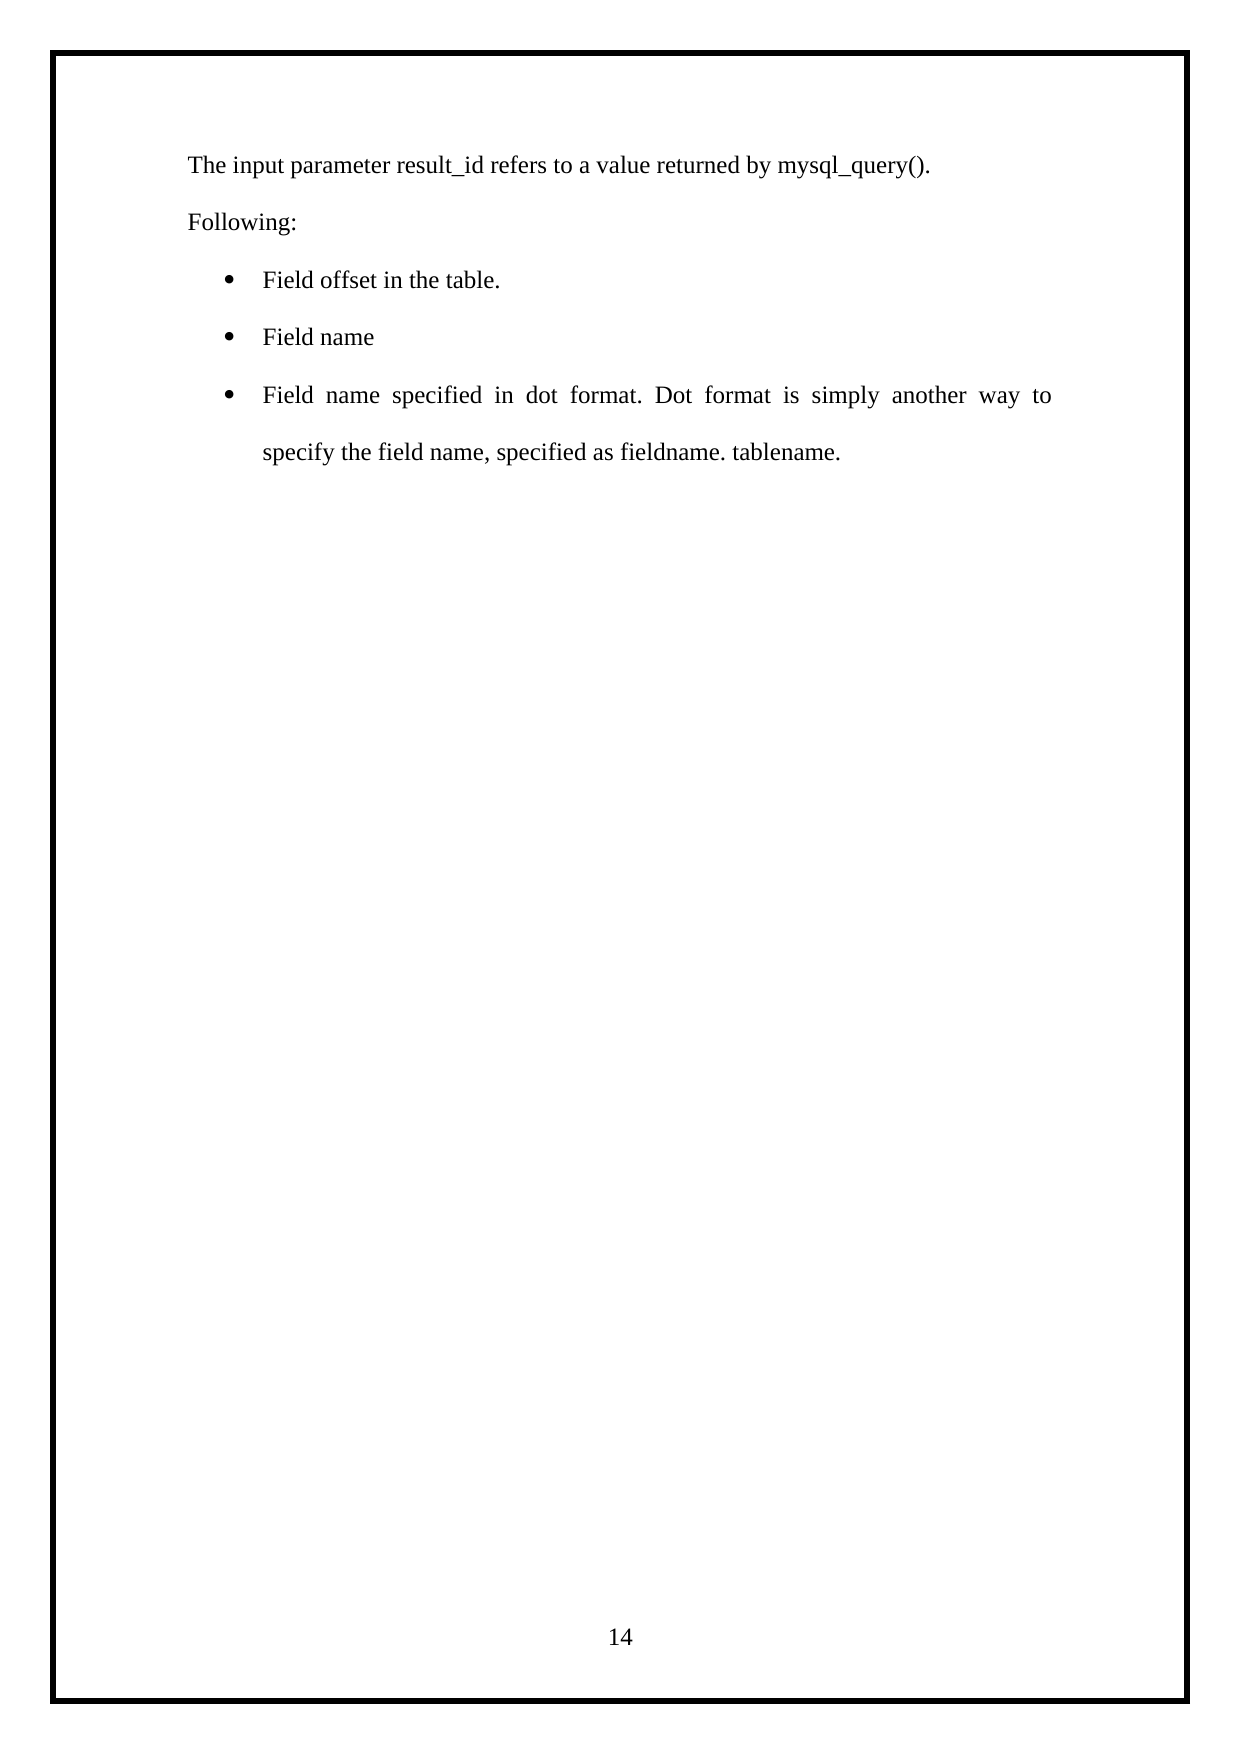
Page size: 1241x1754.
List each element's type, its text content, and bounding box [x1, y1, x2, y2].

text Following: [187, 207, 1053, 236]
text The input parameter result_id refers to a value returned by mysql_query(). [187, 150, 1053, 179]
list Field name specified in dot format. Dot format is simply another way to specify the field name, specified as fieldname. tablename. [225, 380, 1053, 466]
list Field offset in the table. [225, 265, 1053, 294]
list Field name [225, 322, 1053, 351]
